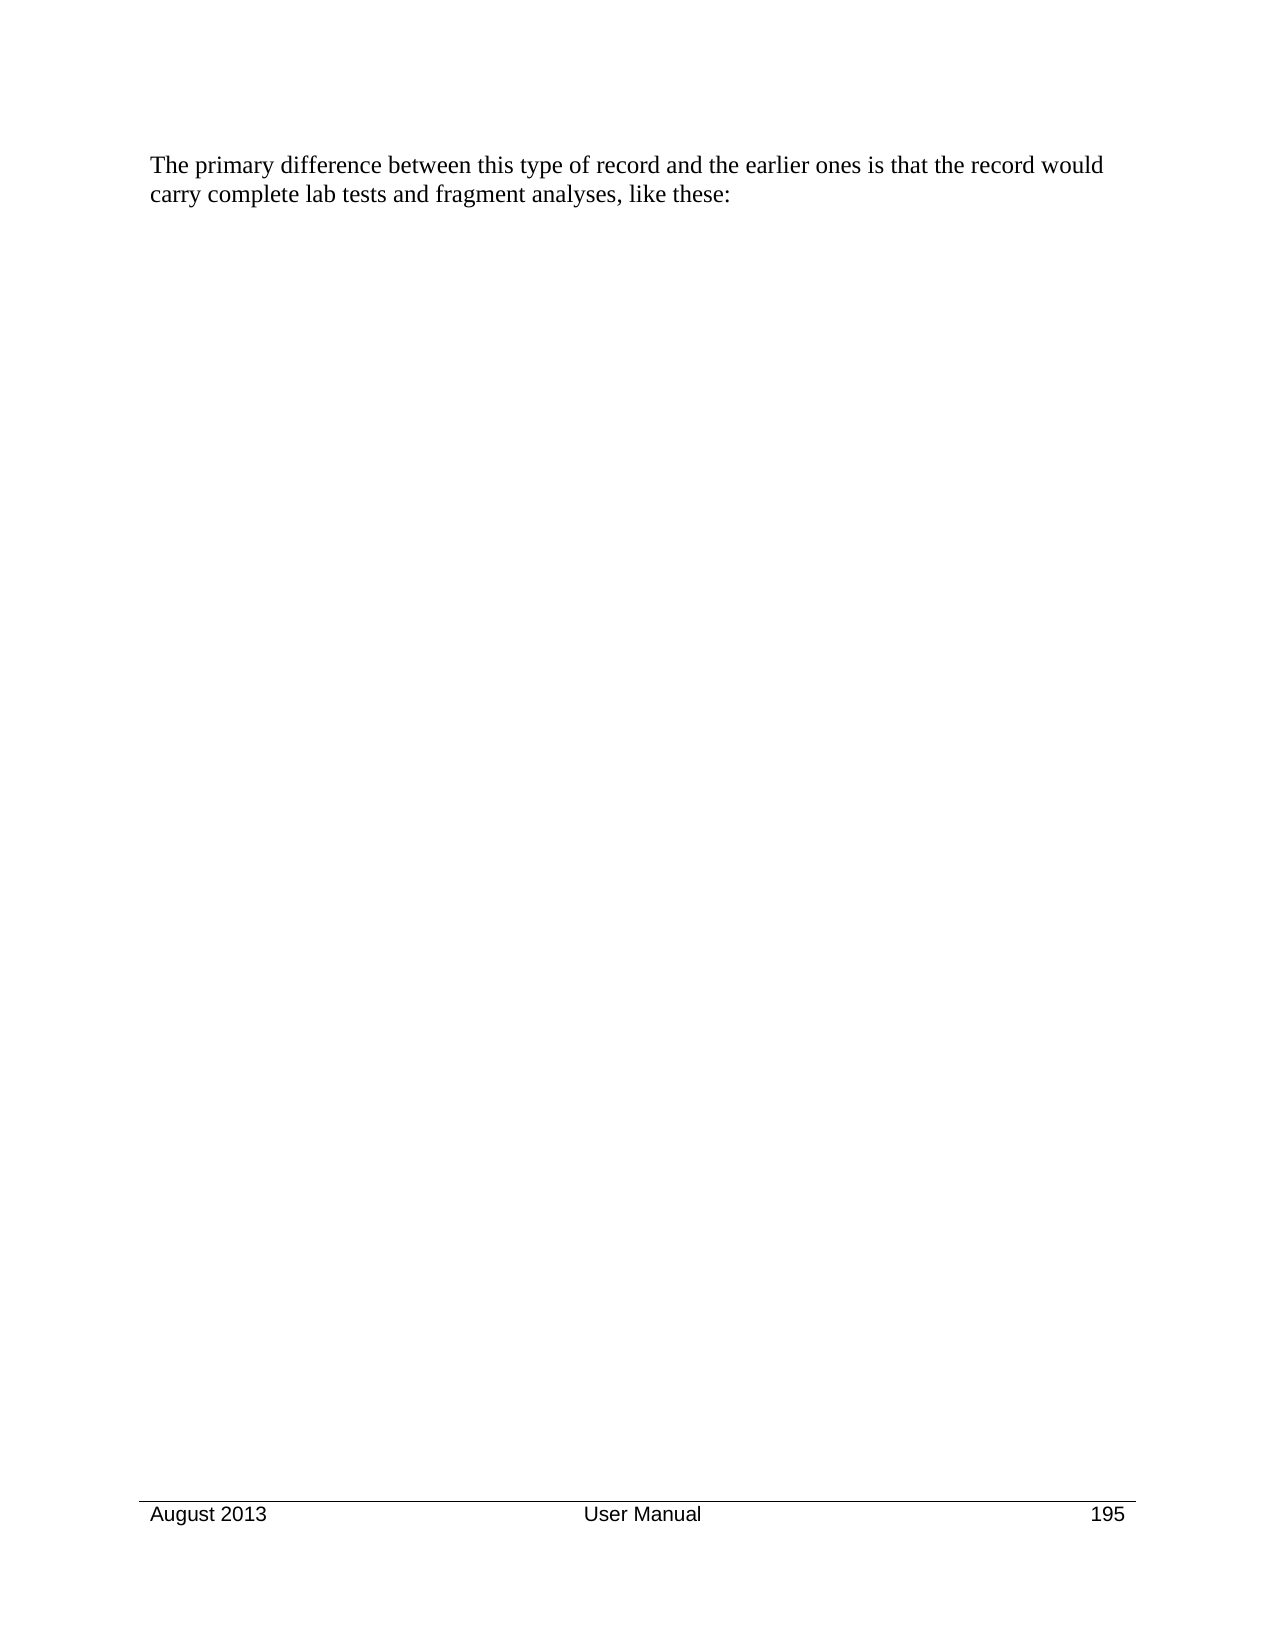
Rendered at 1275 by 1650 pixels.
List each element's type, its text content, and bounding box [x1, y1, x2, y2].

text The primary difference between this type of record and the earlier ones is that the record would carry complete lab tests and fragment analyses, like these: [150, 150, 1125, 207]
